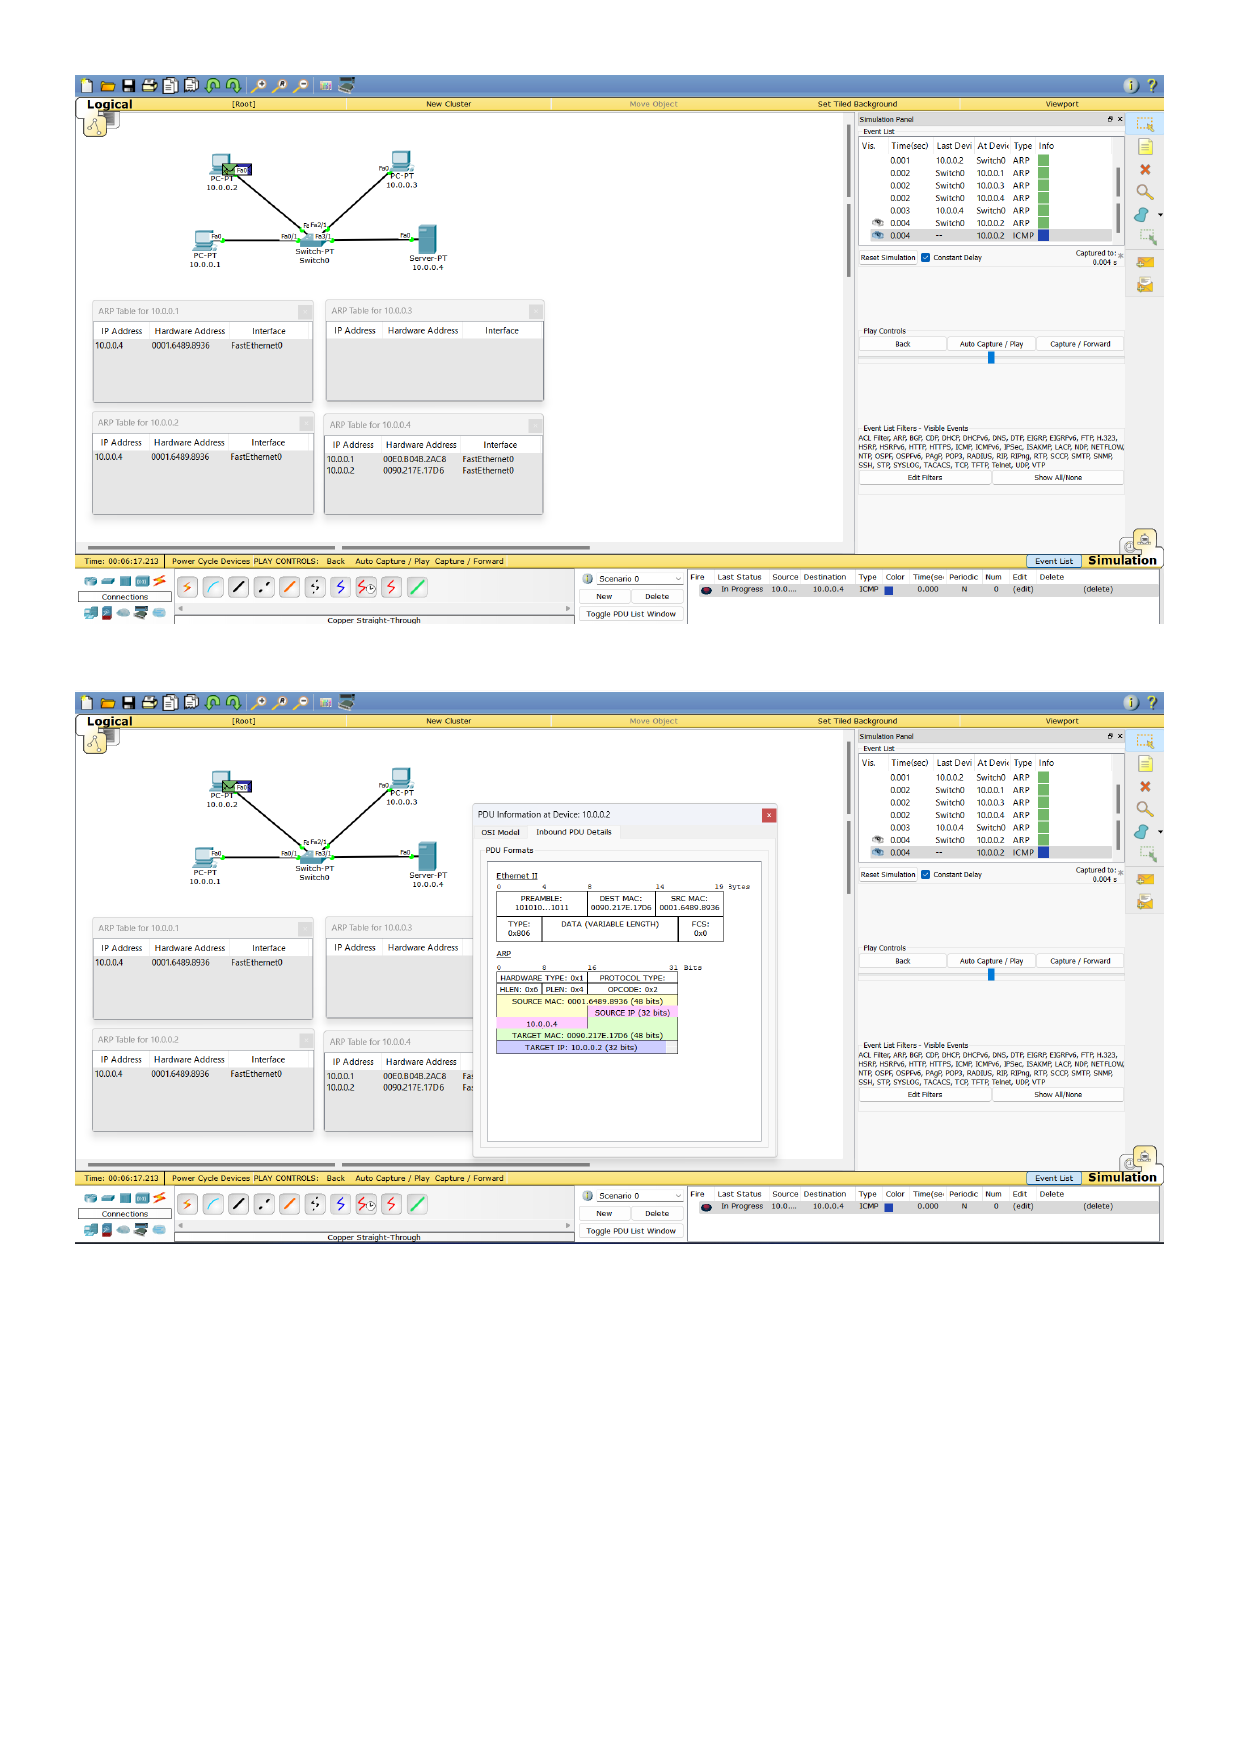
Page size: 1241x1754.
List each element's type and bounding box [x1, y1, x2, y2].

picture [75, 690, 1164, 1244]
picture [75, 75, 1164, 624]
